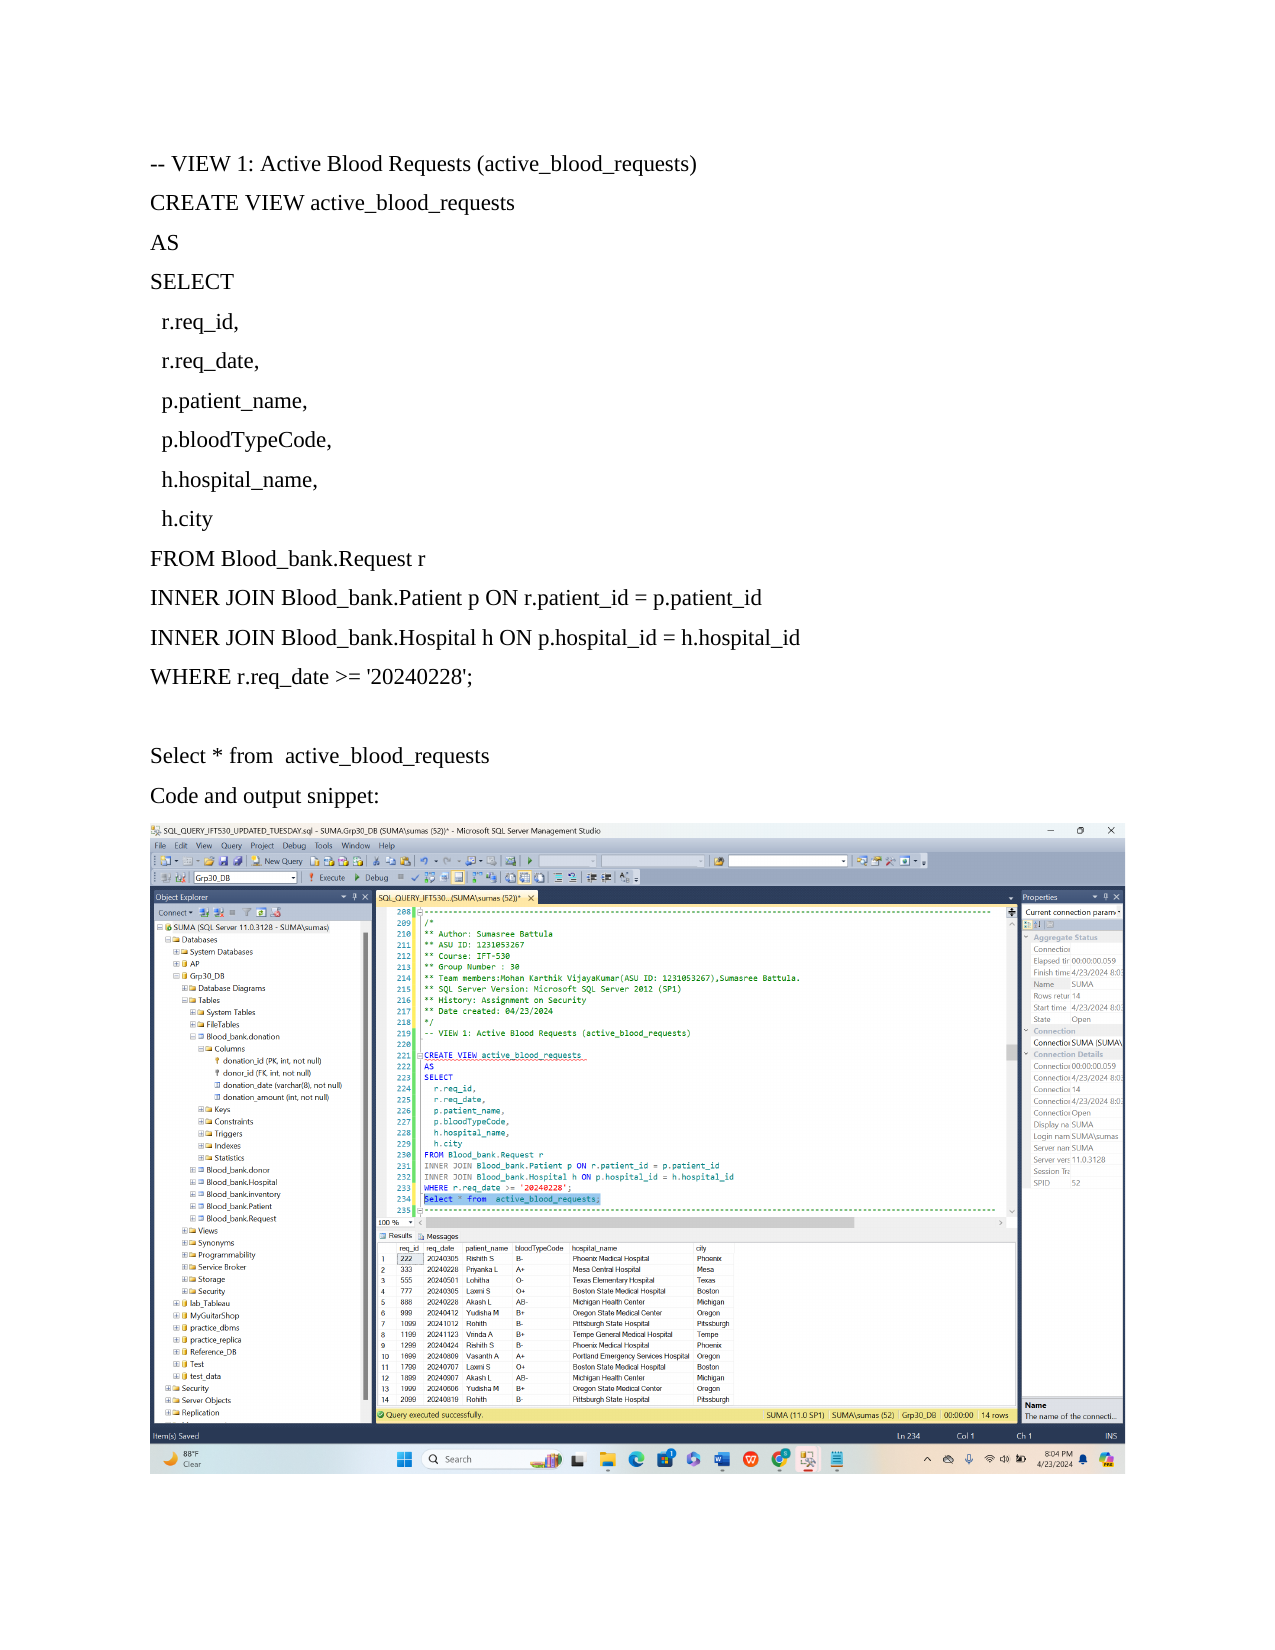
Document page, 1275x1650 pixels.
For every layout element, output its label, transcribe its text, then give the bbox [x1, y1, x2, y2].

text CREATE VIEW active_blood_requests [150, 189, 1125, 216]
text SELECT [150, 268, 1125, 295]
text Code and output snippet: [150, 782, 1125, 823]
picture [150, 823, 1125, 1474]
text -- VIEW 1: Active Blood Requests (active_blood_requests) [150, 150, 1125, 176]
text FROM Blood_bank.Request r [150, 545, 1125, 571]
text Select * from active_blood_requests [150, 742, 1125, 768]
text INNER JOIN Blood_bank.Patient p ON r.patient_id = p.patient_id [150, 584, 1125, 611]
text r.req_date, [150, 347, 1125, 374]
text h.hospital_name, [150, 466, 1125, 492]
text WHERE r.req_date >= '20240228'; [150, 663, 1125, 689]
text r.req_id, [150, 308, 1125, 334]
text AS [150, 229, 1125, 255]
text INNER JOIN Blood_bank.Hospital h ON p.hospital_id = h.hospital_id [150, 624, 1125, 650]
text p.bloodTypeCode, [150, 426, 1125, 453]
text h.city [150, 505, 1125, 532]
text p.patient_name, [150, 387, 1125, 413]
